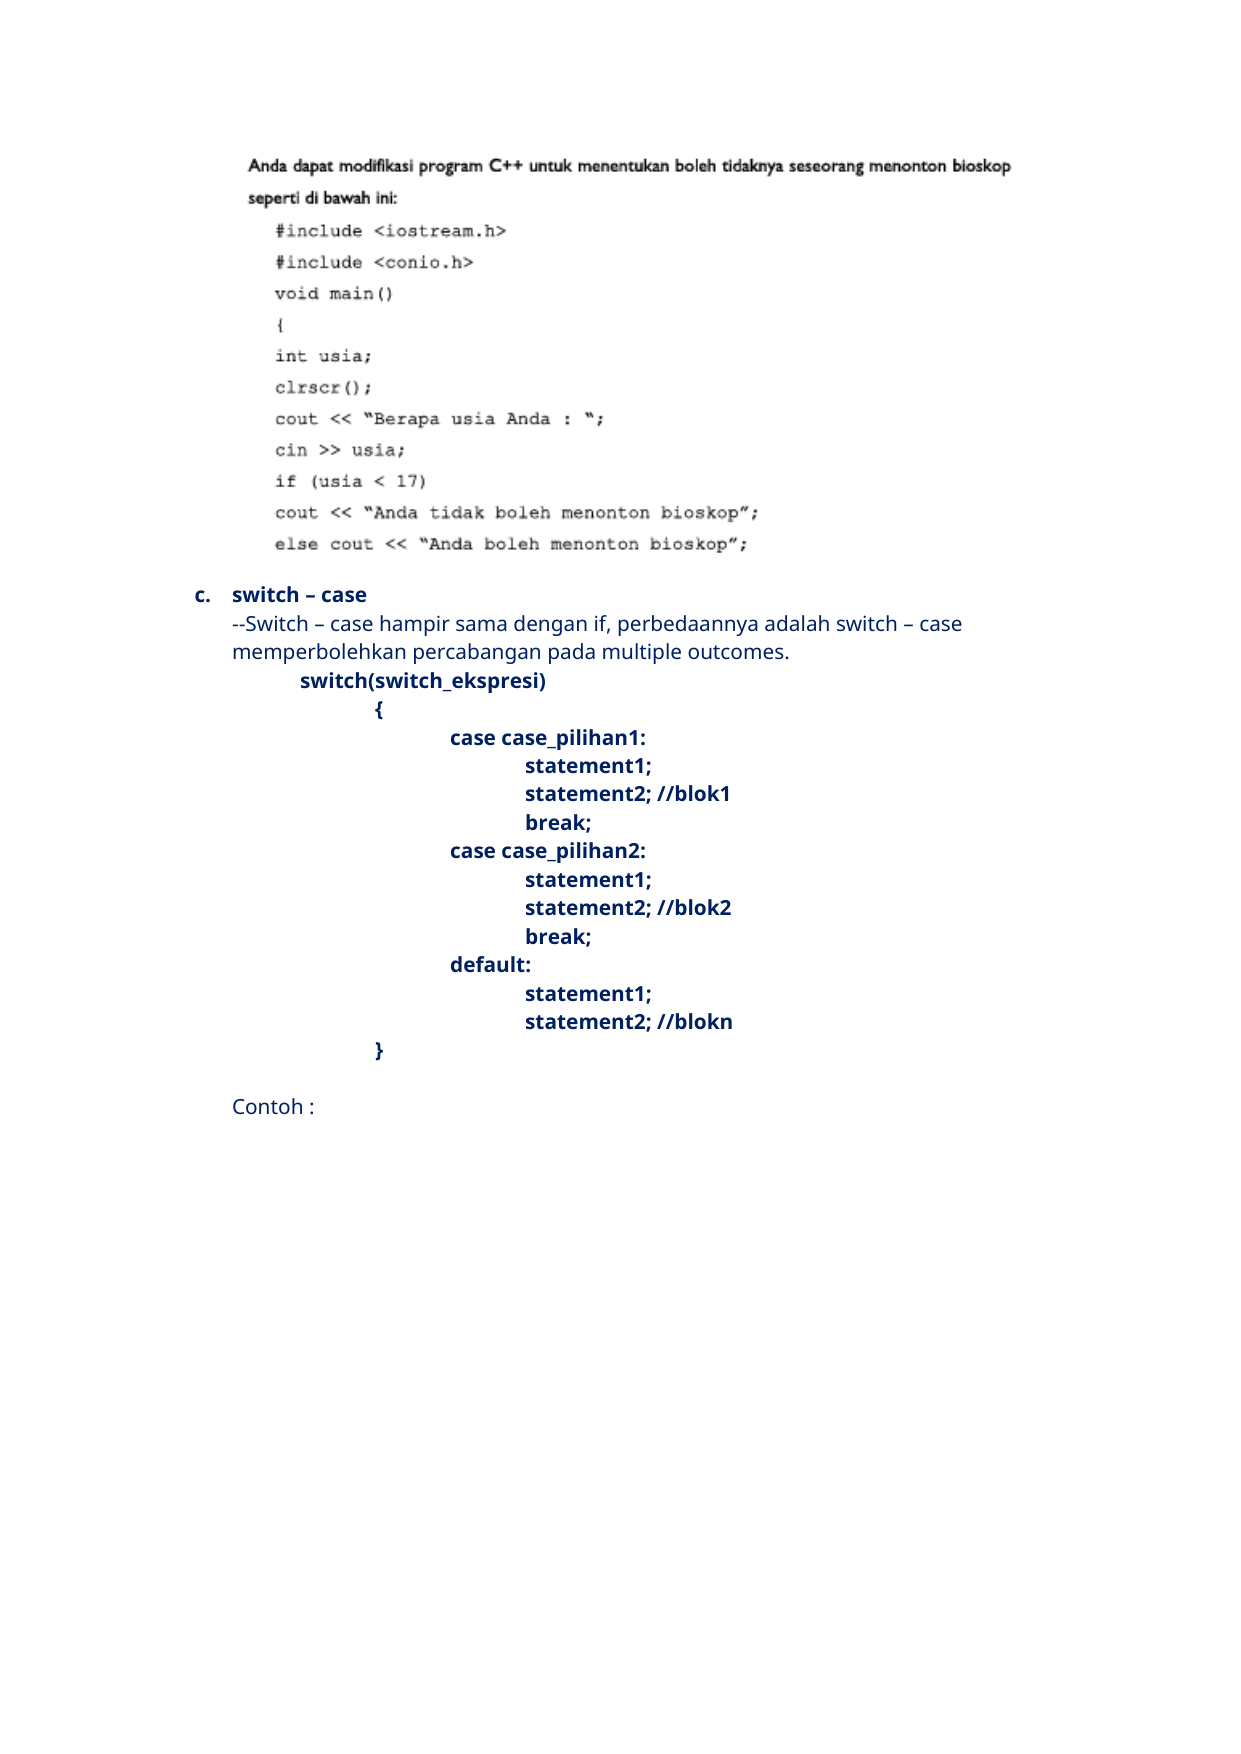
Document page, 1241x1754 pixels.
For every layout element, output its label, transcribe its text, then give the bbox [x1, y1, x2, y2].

list --Switch – case hampir sama dengan if, perbedaannya adalah switch – case memperbolehkan percabangan pada multiple outcomes. [232, 609, 1090, 666]
list switch – case [194, 581, 1090, 609]
list break; [232, 808, 1090, 836]
picture [238, 150, 1045, 581]
list Contoh : [232, 1092, 1090, 1121]
list case case_pilihan1: [232, 723, 1090, 751]
list default: [382, 950, 1090, 979]
list statement1; [232, 979, 1090, 1007]
list } [232, 1036, 1090, 1064]
list break; [232, 922, 1090, 950]
list switch(switch_ekspresi) [232, 666, 1090, 694]
list statement2; //blok1 [232, 779, 1090, 808]
list case case_pilihan2: [382, 836, 1090, 865]
list statement2; //blok2 [232, 893, 1090, 922]
list statement2; //blokn [232, 1007, 1090, 1036]
list statement1; [232, 751, 1090, 779]
list { [232, 694, 1090, 723]
list statement1; [232, 865, 1090, 893]
